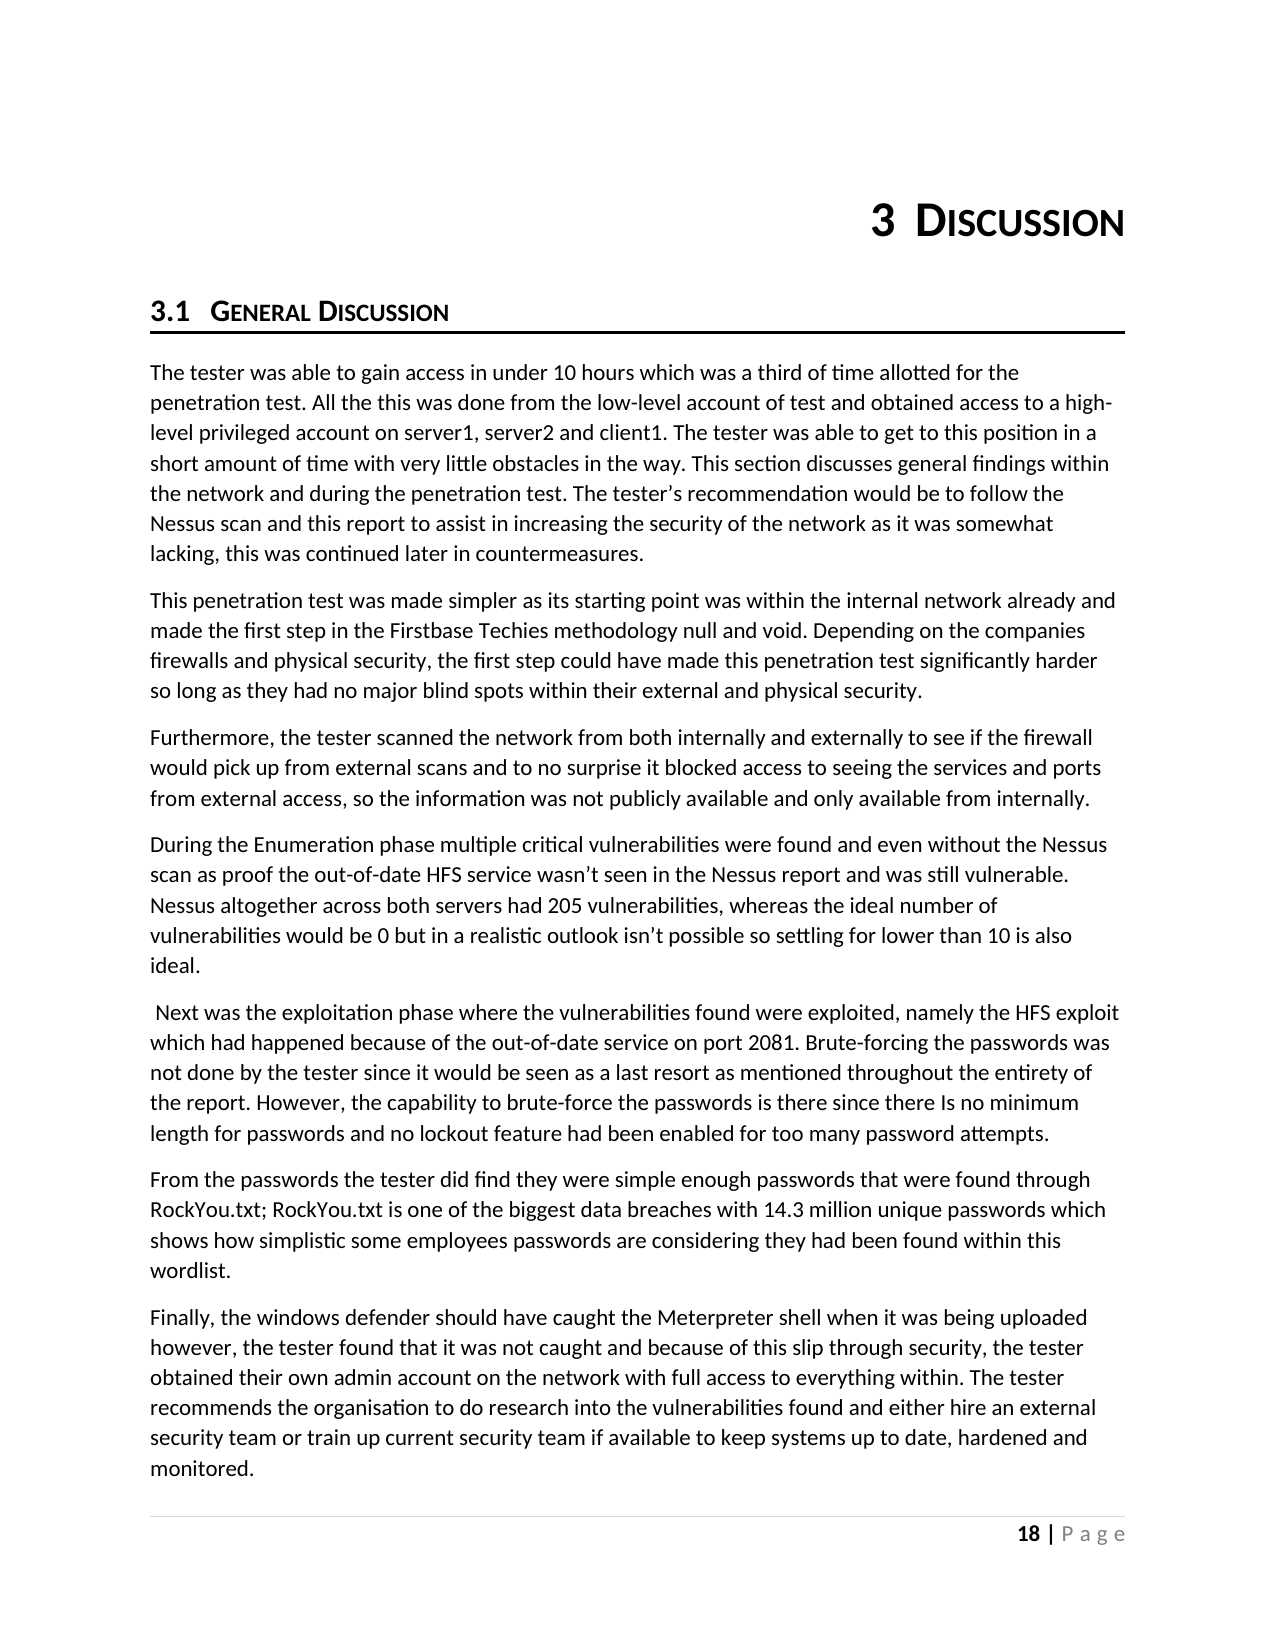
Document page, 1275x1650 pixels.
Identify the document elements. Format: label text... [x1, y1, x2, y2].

subtitle Discussion [150, 187, 1125, 248]
text Finally, the windows defender should have caught the Meterpreter shell when it was being uploaded however, the tester found that it was not caught and because of this slip through security, the tester obtained their own admin account on the network with full access to everything within. The tester recommends the organisation to do research into the vulnerabilities found and either hire an external security team or train up current security team if available to keep systems up to date, hardened and monitored. [150, 1303, 1125, 1482]
text Next was the exploitation phase where the vulnerabilities found were exploited, namely the HFS exploit which had happened because of the out-of-date service on port 2081. Brute-forcing the passwords was not done by the tester since it would be seen as a last resort as mentioned throughout the entirety of the report. However, the capability to brute-force the passwords is there since there Is no minimum length for passwords and no lockout feature had been enabled for too many password attempts. [150, 998, 1125, 1147]
text This penetration test was made simpler as its starting point was within the internal network already and made the first step in the Firstbase Techies methodology null and void. Depending on the companies firewalls and physical security, the first step could have made this penetration test significantly harder so long as they had no major blind spots within their external and physical security. [150, 586, 1125, 704]
text Furthermore, the tester scanned the network from both internally and externally to see if the firewall would pick up from external scans and to no surprise it blocked access to seeing the services and ports from external access, so the information was not publicly available and only available from internally. [150, 723, 1125, 812]
text From the passwords the tester did find they were simple enough passwords that were found through RockYou.txt; RockYou.txt is one of the biggest data breaches with 14.3 million unique passwords which shows how simplistic some employees passwords are considering they had been found within this wordlist. [150, 1165, 1125, 1284]
subtitle General Discussion [150, 291, 1125, 331]
text During the Enumeration phase multiple critical vulnerabilities were found and even without the Nessus scan as proof the out-of-date HFS service wasn’t seen in the Nessus report and was still vulnerable. Nessus altogether across both servers had 205 vulnerabilities, whereas the ideal number of vulnerabilities would be 0 but in a realistic outlook isn’t possible so settling for lower than 10 is also ideal. [150, 830, 1125, 979]
text The tester was able to gain access in under 10 hours which was a third of time allotted for the penetration test. All the this was done from the low-level account of test and obtained access to a high-level privileged account on server1, server2 and client1. The tester was able to get to this position in a short amount of time with very little obstacles in the way. This section discusses general findings within the network and during the penetration test. The tester’s recommendation would be to follow the Nessus scan and this report to assist in increasing the security of the network as it was somewhat lacking, this was continued later in countermeasures. [150, 358, 1125, 567]
